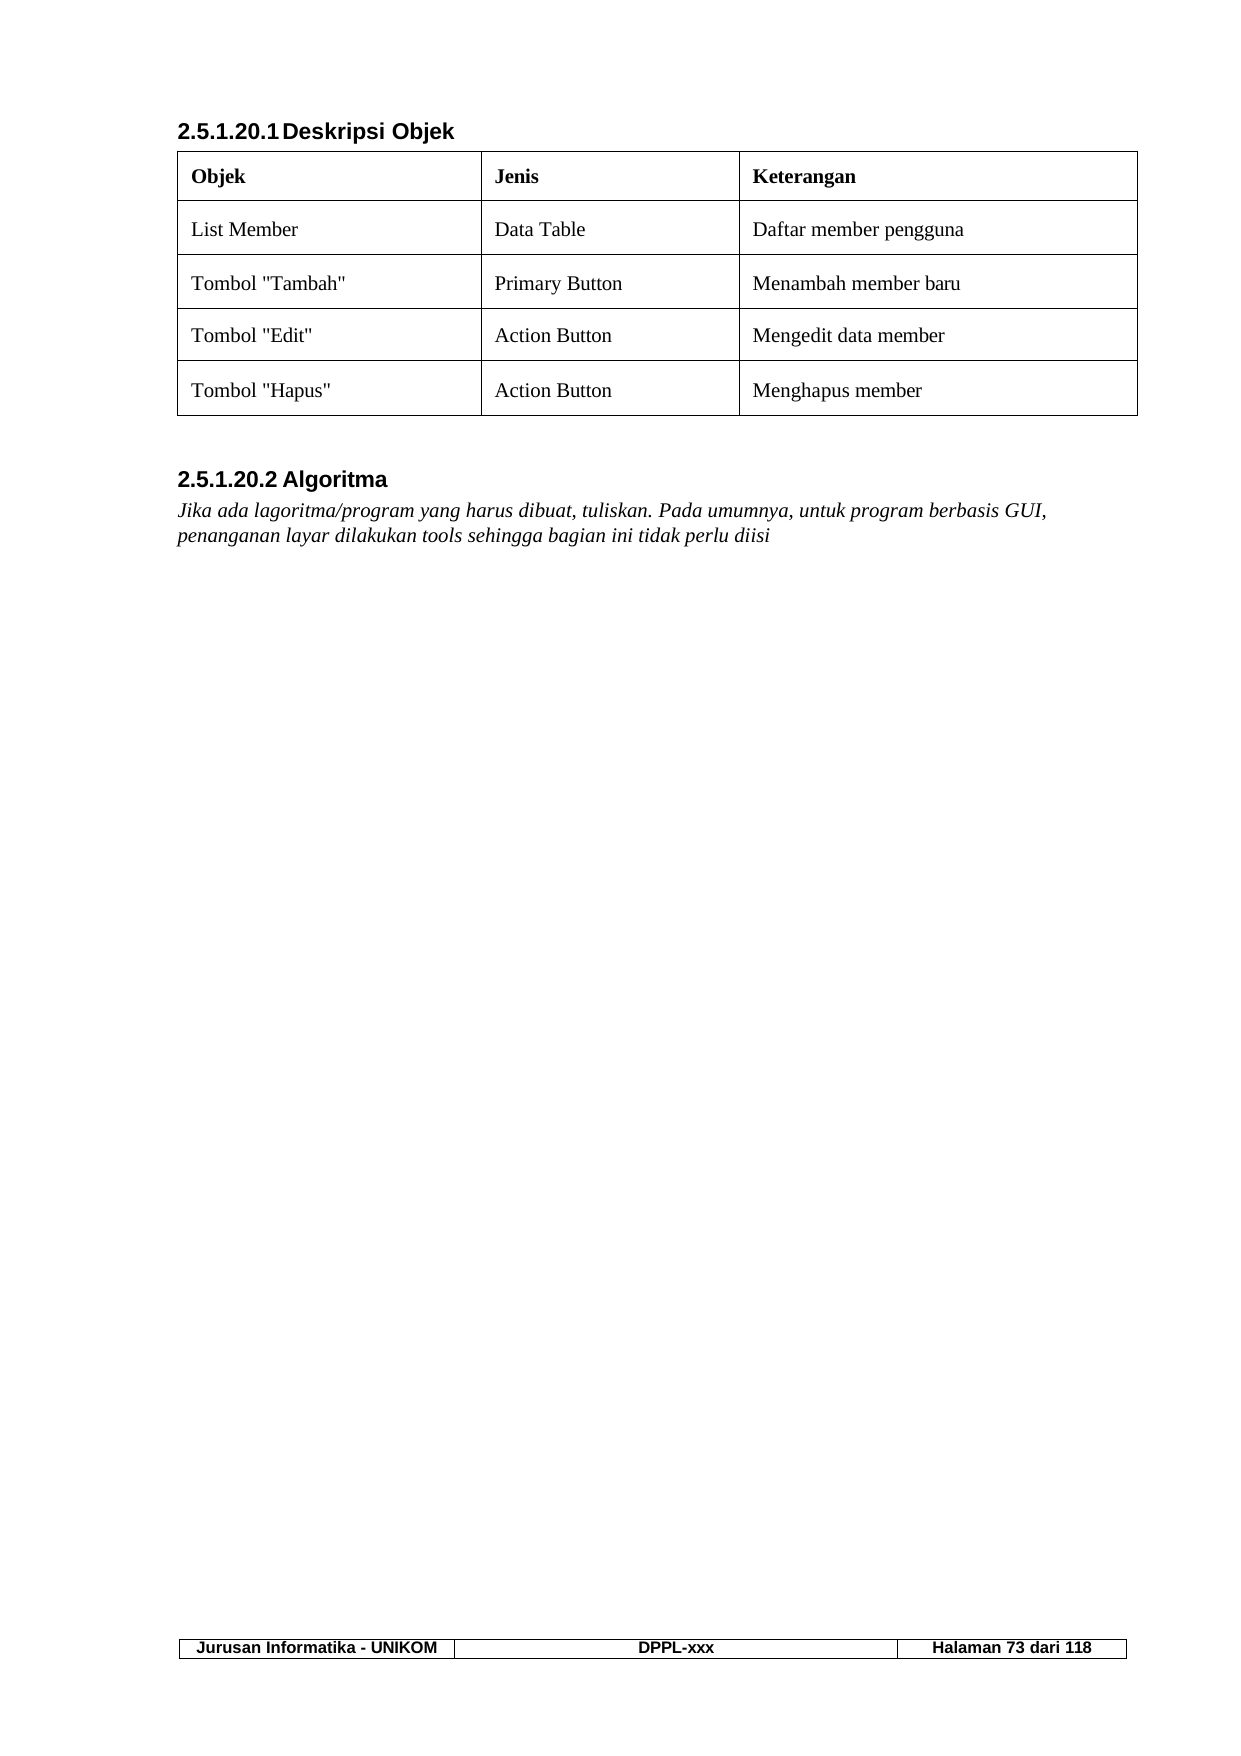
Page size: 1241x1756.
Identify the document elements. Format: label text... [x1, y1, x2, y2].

table_cell Daftar member pengguna [740, 201, 1137, 254]
table_cell Action Button [482, 361, 739, 415]
table_cell List Member [178, 201, 481, 254]
table_cell Primary Button [482, 255, 739, 307]
subtitle Deskripsi Objek [177, 118, 1211, 144]
table_cell Data Table [482, 201, 739, 254]
table_cell Action Button [482, 309, 739, 360]
table_header Jenis [482, 152, 739, 200]
list Algoritma [177, 466, 1211, 492]
table_cell Tombol "Edit" [178, 309, 481, 360]
table_header Objek [178, 152, 481, 200]
table_cell Mengedit data member [740, 309, 1137, 360]
table_header Keterangan [740, 152, 1137, 200]
table_cell Menghapus member [740, 361, 1137, 415]
table_cell Tombol "Hapus" [178, 361, 481, 415]
text Jika ada lagoritma/program yang harus dibuat, tuliskan. Pada umumnya, untuk program berbasis GUI, penanganan layar dilakukan tools sehingga bagian ini tidak perlu diisi [177, 498, 1047, 547]
table_cell Tombol "Tambah" [178, 255, 481, 307]
table_cell Menambah member baru [740, 255, 1137, 307]
